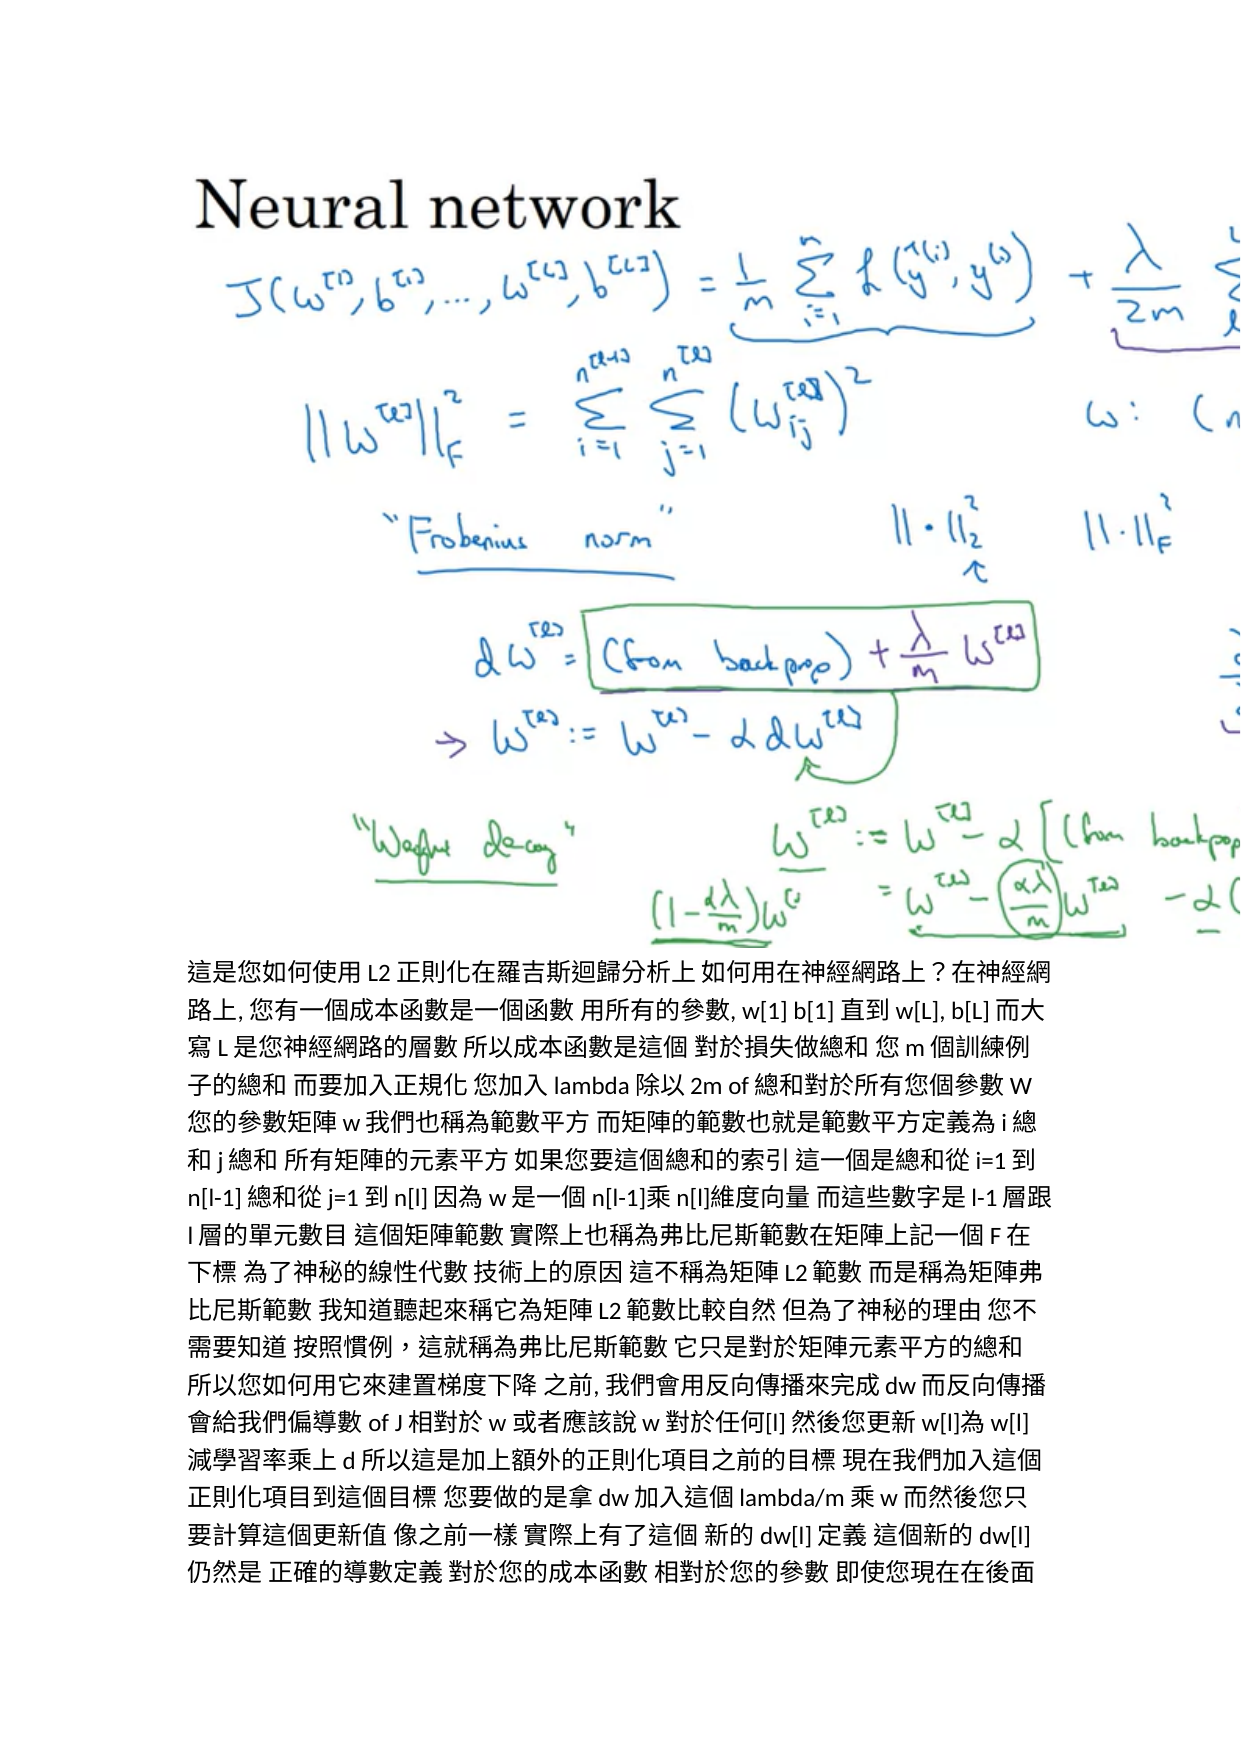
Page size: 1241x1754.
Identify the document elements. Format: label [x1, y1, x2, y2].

text [187, 952, 1053, 1589]
picture [187, 164, 1241, 948]
